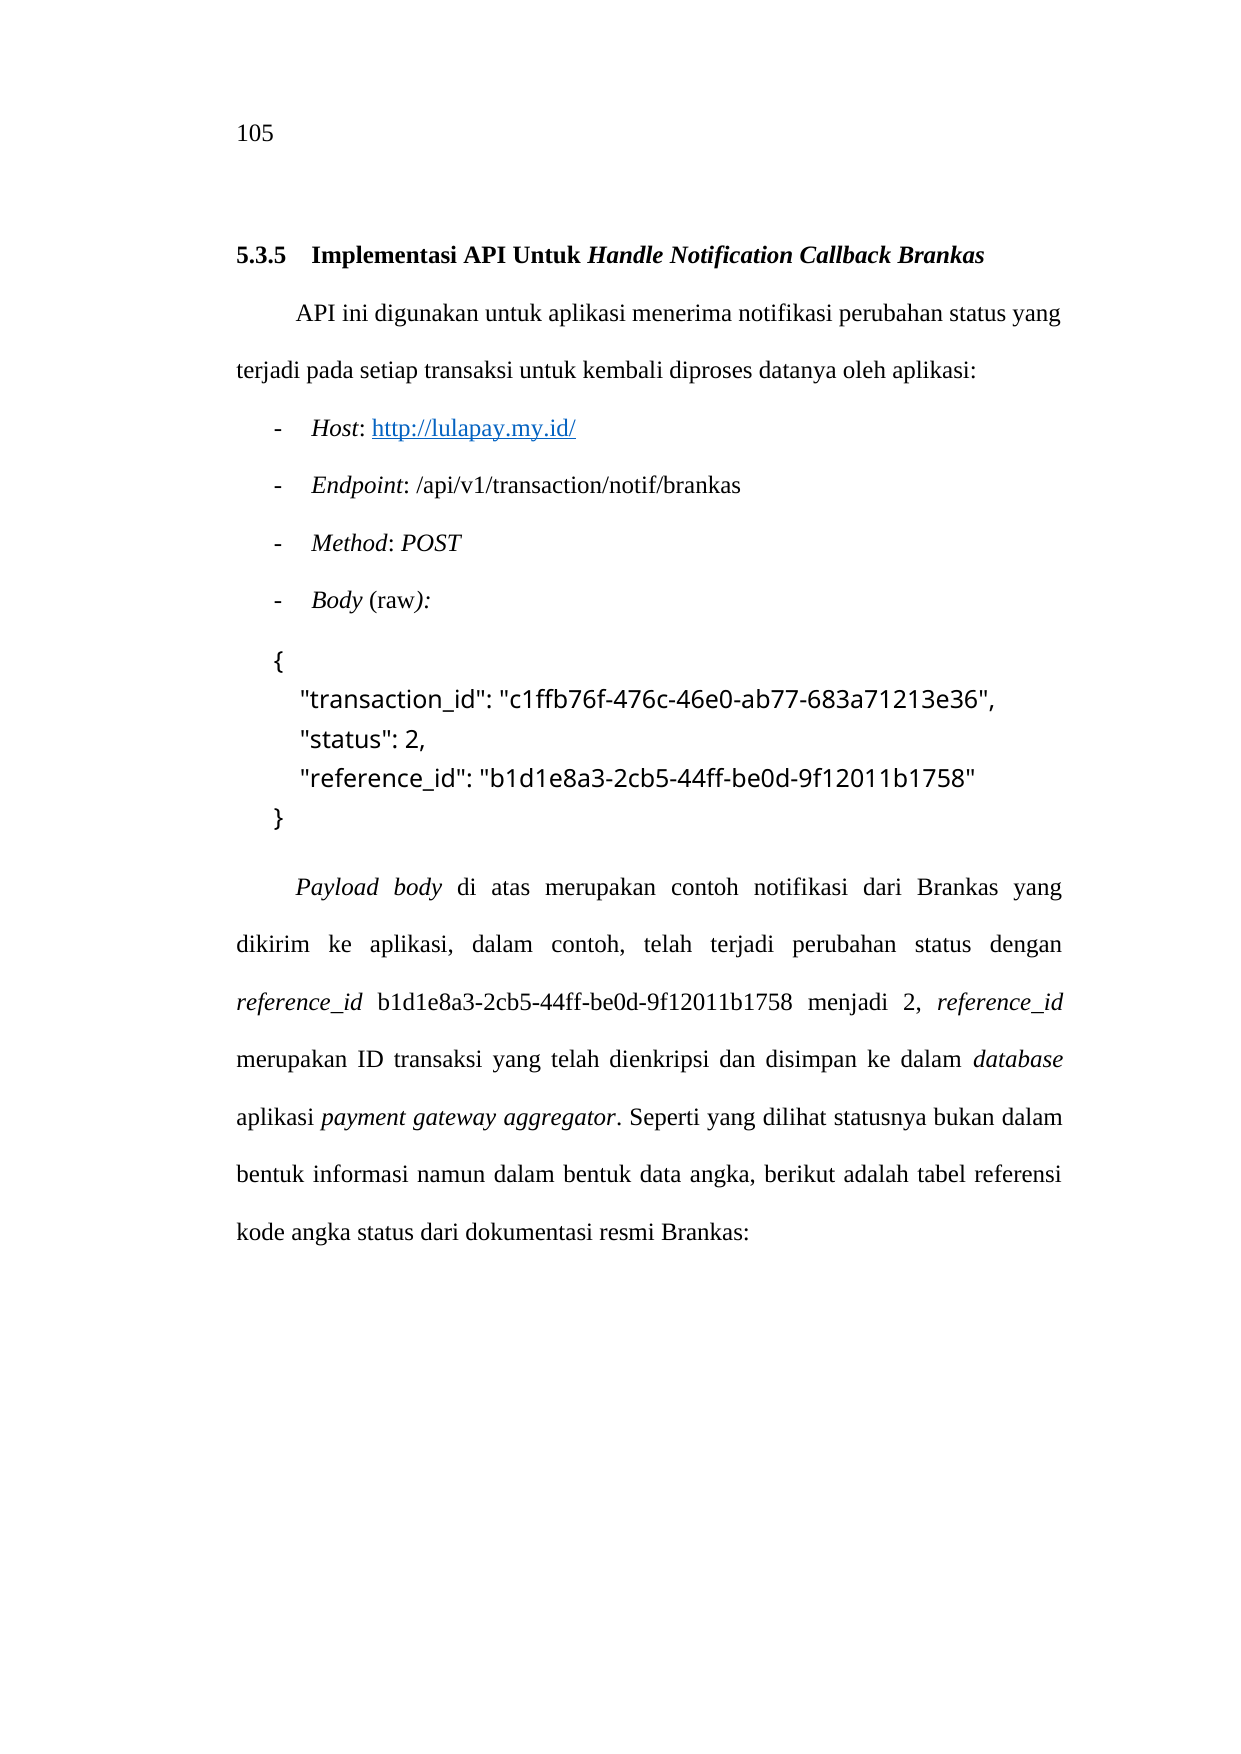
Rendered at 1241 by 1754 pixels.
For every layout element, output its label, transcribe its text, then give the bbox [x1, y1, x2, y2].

list Method: POST [274, 528, 1063, 557]
text API ini digunakan untuk aplikasi menerima notifikasi perubahan status yang [236, 298, 1063, 327]
text "status": 2, [274, 721, 1063, 755]
list Endpoint: /api/v1/transaction/notif/brankas [274, 470, 1063, 499]
text terjadi pada setiap transaksi untuk kembali diproses datanya oleh aplikasi: [236, 355, 1063, 384]
list Body (raw): [274, 585, 1063, 614]
text "transaction_id": "c1ffb76f-476c-46e0-ab77-683a71213e36", [274, 682, 1063, 716]
text Payload body di atas merupakan contoh notifikasi dari Brankas yang dikirim ke aplikasi, dalam contoh, telah terjadi perubahan status dengan reference_id b1d1e8a3-2cb5-44ff-be0d-9f12011b1758 menjadi 2, reference_id merupakan ID transaksi yang telah dienkripsi dan disimpan ke dalam database aplikasi payment gateway aggregator. Seperti yang dilihat statusnya bukan dalam bentuk informasi namun dalam bentuk data angka, berikut adalah tabel referensi kode angka status dari dokumentasi resmi Brankas: [236, 872, 1063, 1246]
text { [274, 643, 1063, 677]
text } [274, 799, 1063, 834]
text "reference_id": "b1d1e8a3-2cb5-44ff-be0d-9f12011b1758" [274, 760, 1063, 794]
list Host: http://lulapay.my.id/ [274, 413, 1063, 442]
subtitle Implementasi API Untuk Handle Notification Callback Brankas [236, 240, 1063, 269]
